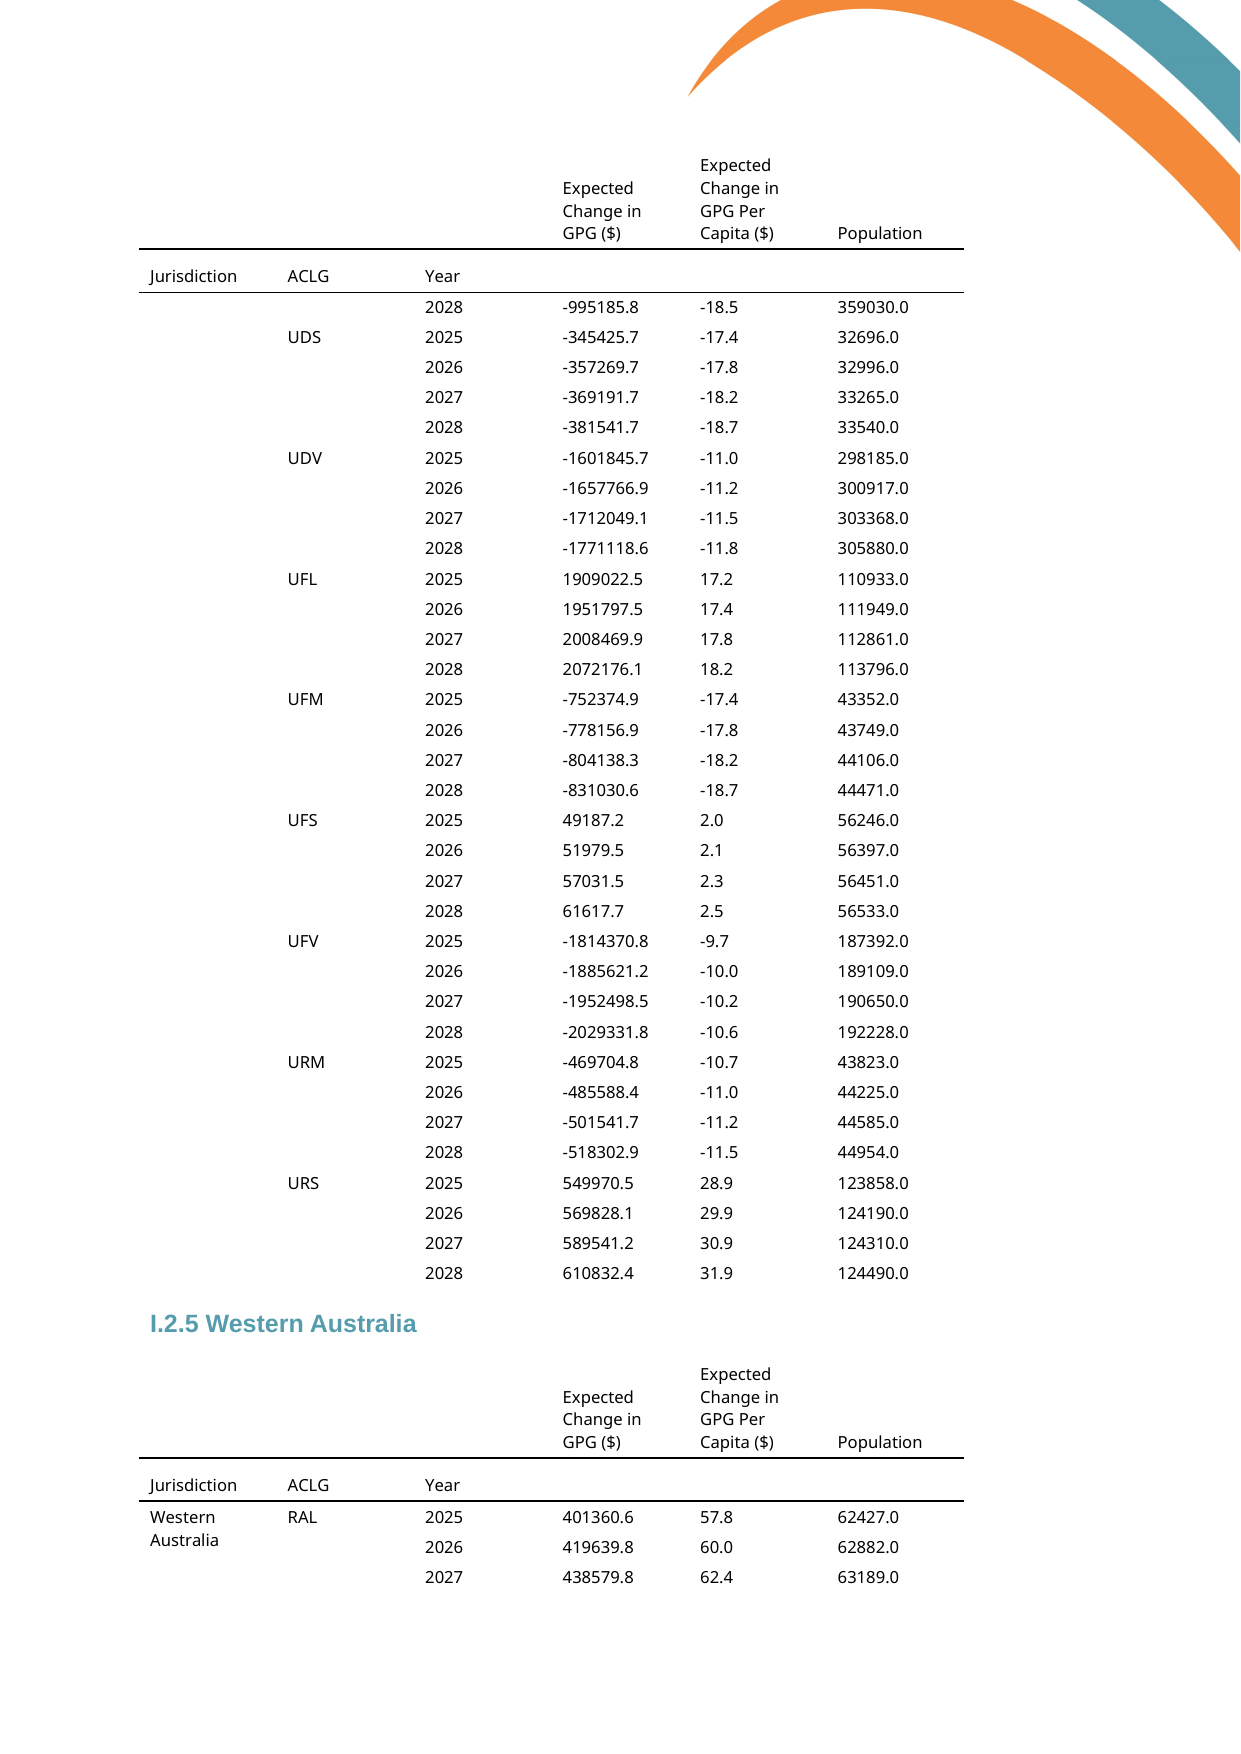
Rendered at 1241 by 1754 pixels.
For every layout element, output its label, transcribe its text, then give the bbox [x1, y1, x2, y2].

subtitle I.2.5 Western Australia [150, 1309, 1090, 1338]
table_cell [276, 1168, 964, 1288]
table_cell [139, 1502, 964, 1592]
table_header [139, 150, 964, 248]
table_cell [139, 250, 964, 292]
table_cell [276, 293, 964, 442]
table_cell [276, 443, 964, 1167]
picture [19, 0, 1241, 306]
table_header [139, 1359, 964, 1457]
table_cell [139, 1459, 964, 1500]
